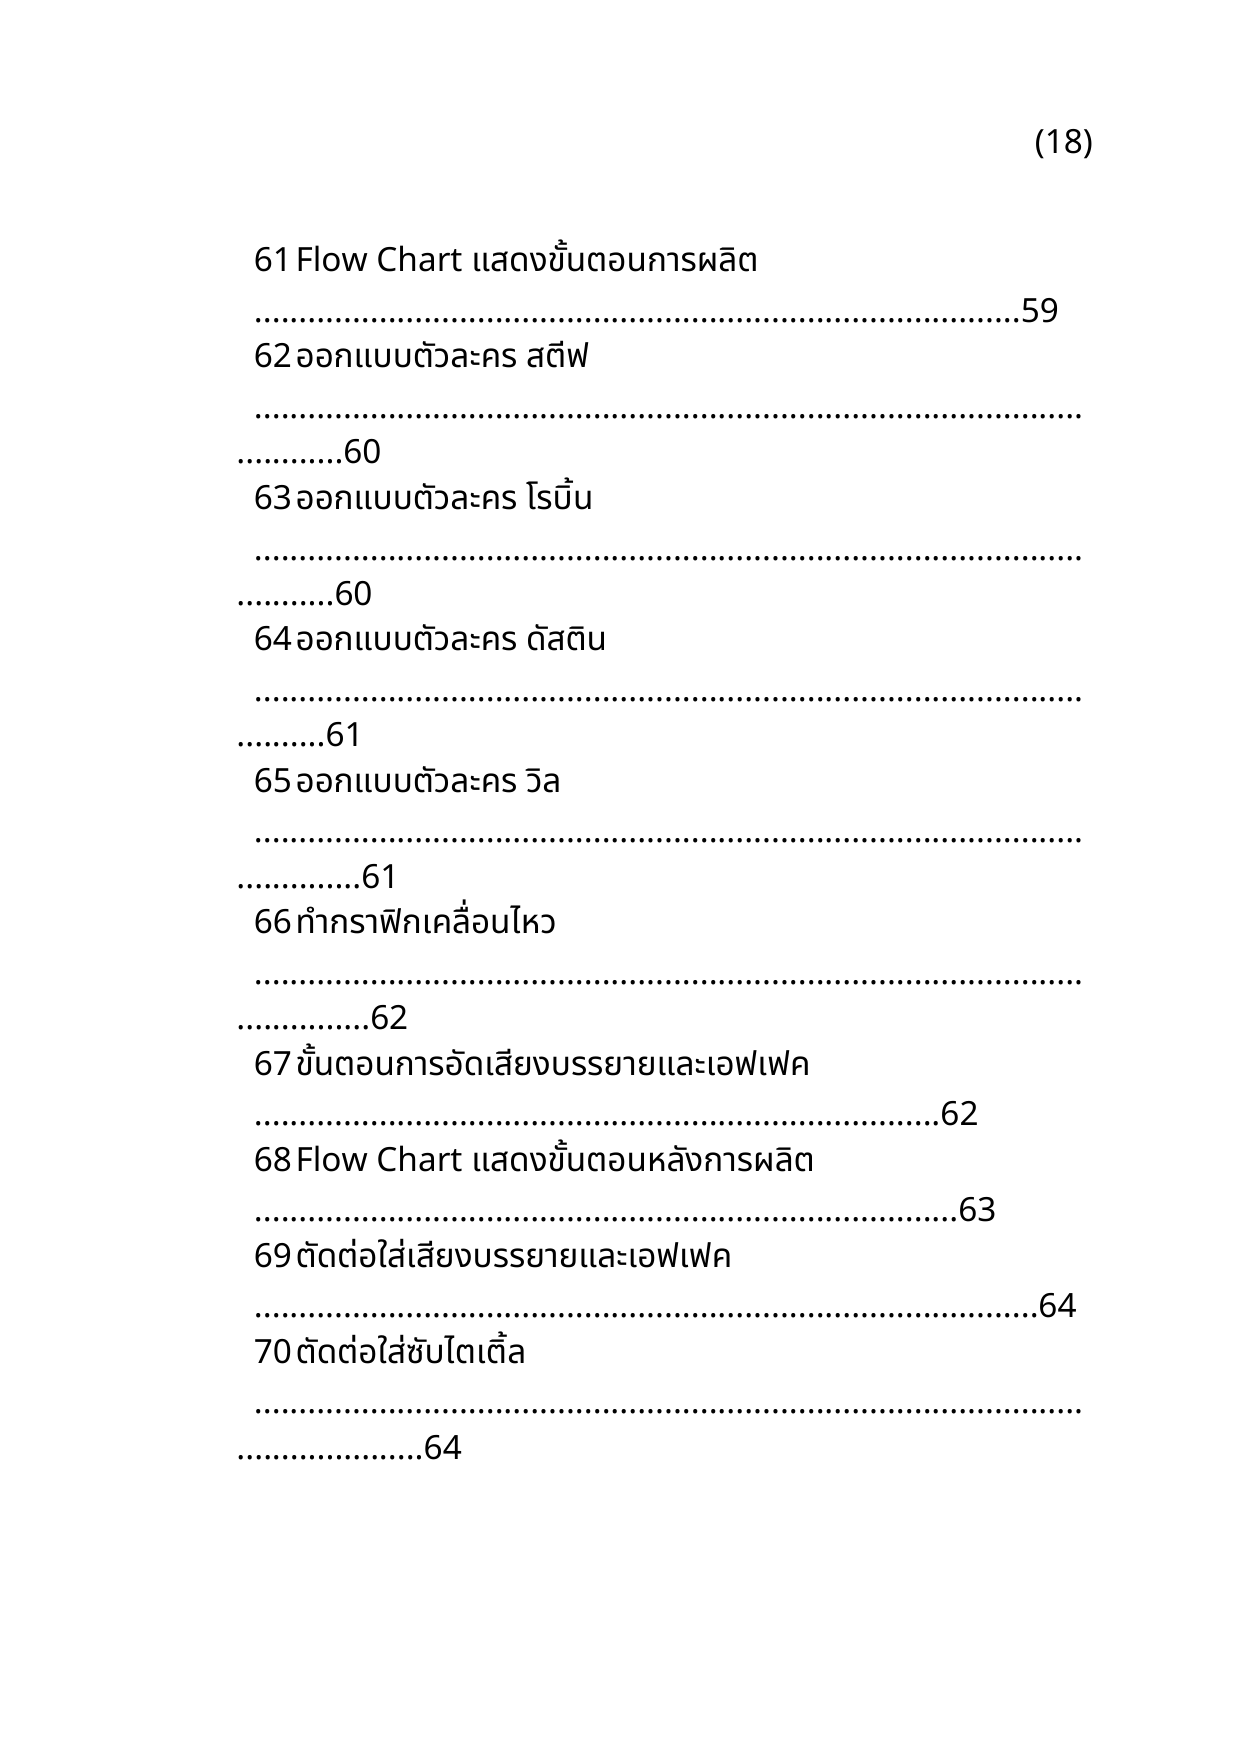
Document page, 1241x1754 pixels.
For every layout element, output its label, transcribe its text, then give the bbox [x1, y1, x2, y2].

text 69 ตัดต่อใส่เสียงบรรยายและเอฟเฟค ........................................................................................64 [236, 1232, 1092, 1328]
text 65 ออกแบบตัวละคร วิล ...........................................................................................................61 [236, 757, 1092, 898]
text 64 ออกแบบตัวละคร ดัสติน .......................................................................................................61 [236, 615, 1092, 757]
text 63 ออกแบบตัวละคร โรบิ้น ........................................................................................................60 [236, 474, 1092, 615]
text 61 Flow Chart แสดงขั้นตอนการผลิต ......................................................................................59 [236, 236, 1092, 332]
text 66 ทำกราฟิกเคลื่อนไหว ............................................................................................................62 [236, 898, 1092, 1039]
text 68 Flow Chart แสดงขั้นตอนหลังการผลิต ...............................................................................63 [236, 1136, 1092, 1232]
text 62 ออกแบบตัวละคร สตีฟ .........................................................................................................60 [236, 332, 1092, 474]
text 70 ตัดต่อใส่ซับไตเติ้ล ..................................................................................................................64 [236, 1328, 1092, 1469]
text 67 ขั้นตอนการอัดเสียงบรรยายและเอฟเฟค .............................................................................62 [236, 1039, 1092, 1136]
